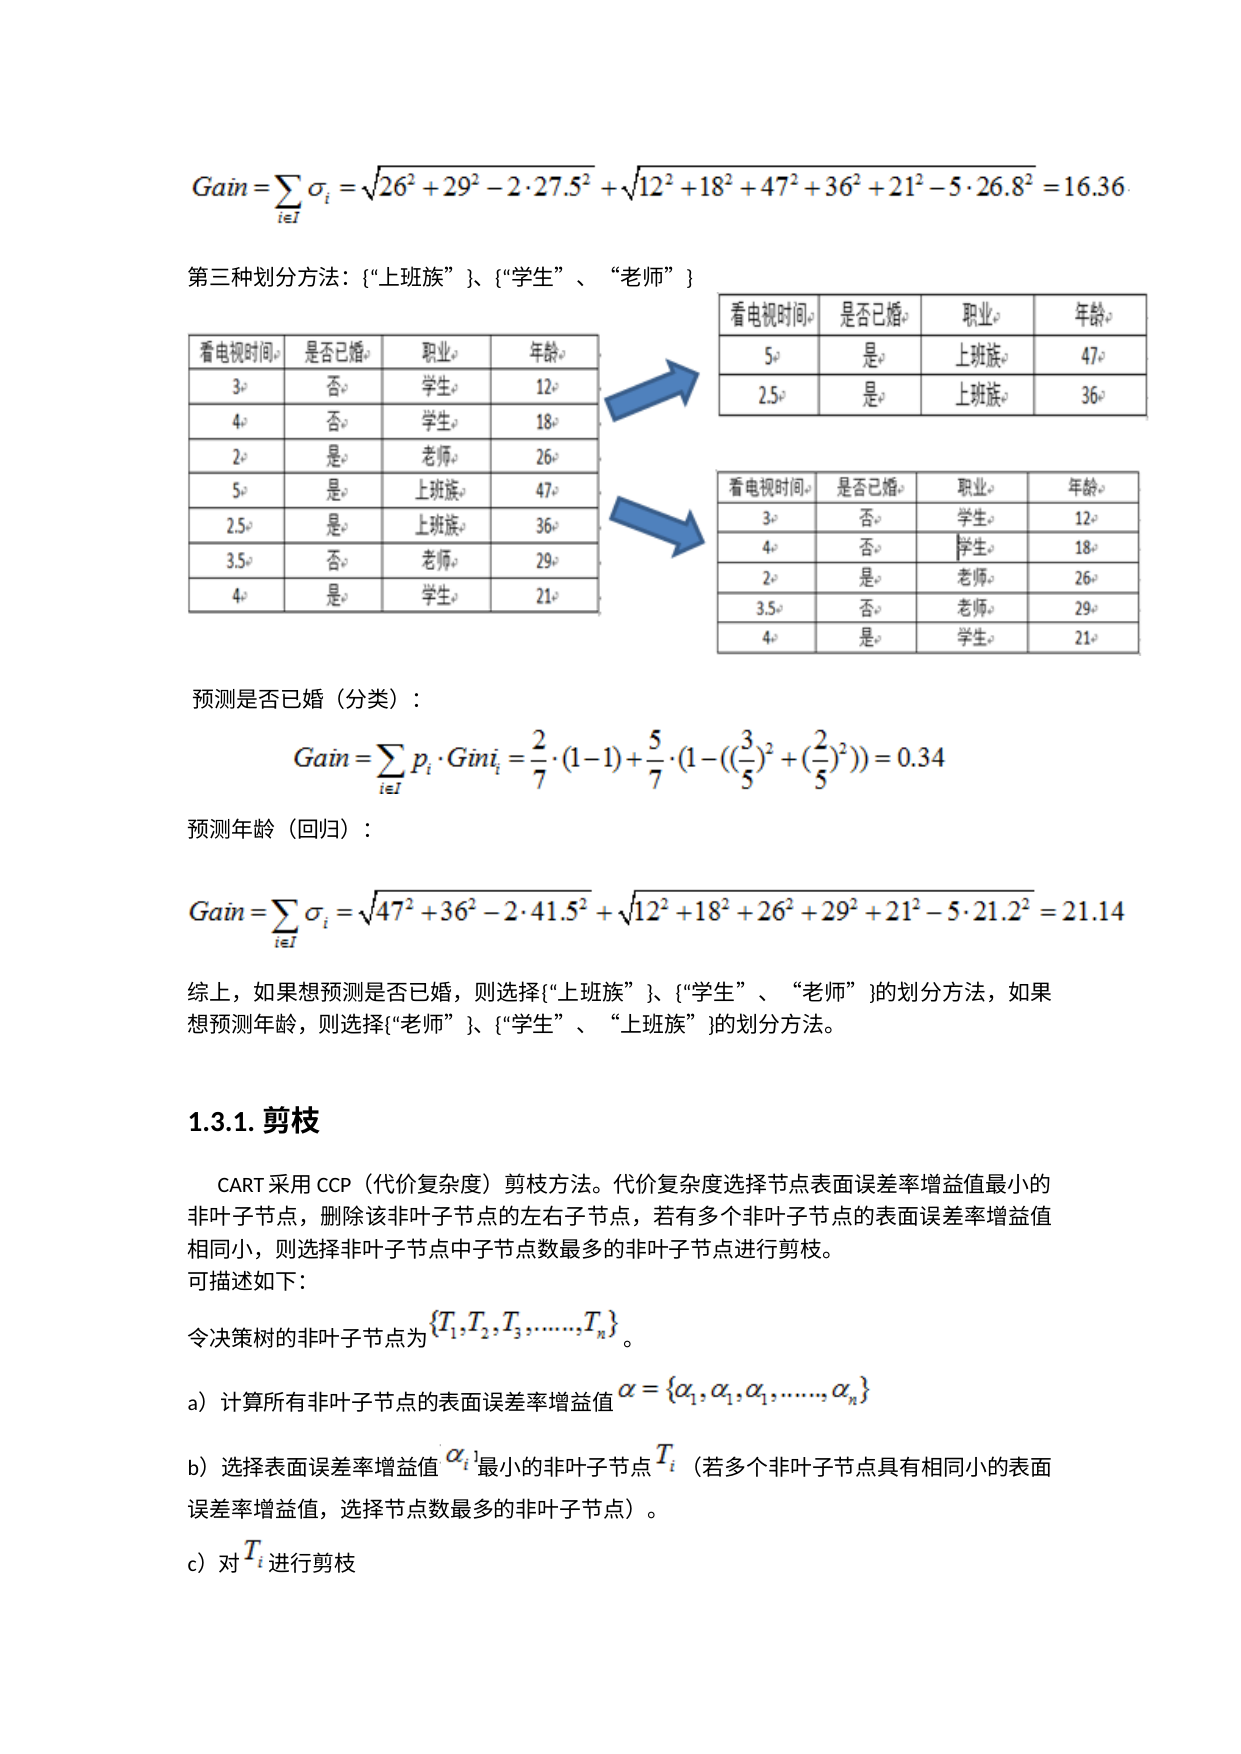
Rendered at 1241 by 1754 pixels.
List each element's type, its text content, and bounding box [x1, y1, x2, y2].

text b）选择表面误差率增益值最小的非叶子节点（若多个非叶子节点具有相同小的表面误差率增益值，选择节点数最多的非叶子节点）。 [187, 1426, 1053, 1524]
picture [187, 292, 1149, 656]
picture [187, 877, 1130, 951]
text a）计算所有非叶子节点的表面误差率增益值 [187, 1361, 1053, 1426]
text 综上，如果想预测是否已婚，则选择{“上班族”}、{“学生”、“老师”}的划分方法，如果想预测年龄，则选择{“老师”}、{“学生”、“上班族”}的划分方法。 [187, 974, 1053, 1039]
text 预测是否已婚（分类）： [187, 682, 1053, 714]
picture [240, 1535, 269, 1571]
picture [439, 1436, 478, 1475]
text CART采用CCP（代价复杂度）剪枝方法。代价复杂度选择节点表面误差率增益值最小的非叶子节点，删除该非叶子节点的左右子节点，若有多个非叶子节点的表面误差率增益值相同小，则选择非叶子节点中子节点数最多的非叶子节点进行剪枝。 [187, 1166, 1053, 1264]
text 令决策树的非叶子节点为。 [187, 1296, 1053, 1361]
picture [287, 727, 952, 794]
picture [652, 1439, 681, 1475]
text 预测年龄（回归）： [187, 812, 1053, 844]
picture [428, 1304, 624, 1347]
text 可描述如下： [187, 1264, 1053, 1296]
text 第三种划分方法：{“上班族”}、{“学生”、“老师”} [187, 259, 1053, 292]
picture [613, 1371, 873, 1410]
subtitle 剪枝 [187, 1087, 1053, 1152]
text c）对进行剪枝 [187, 1524, 1053, 1589]
picture [187, 162, 1130, 228]
